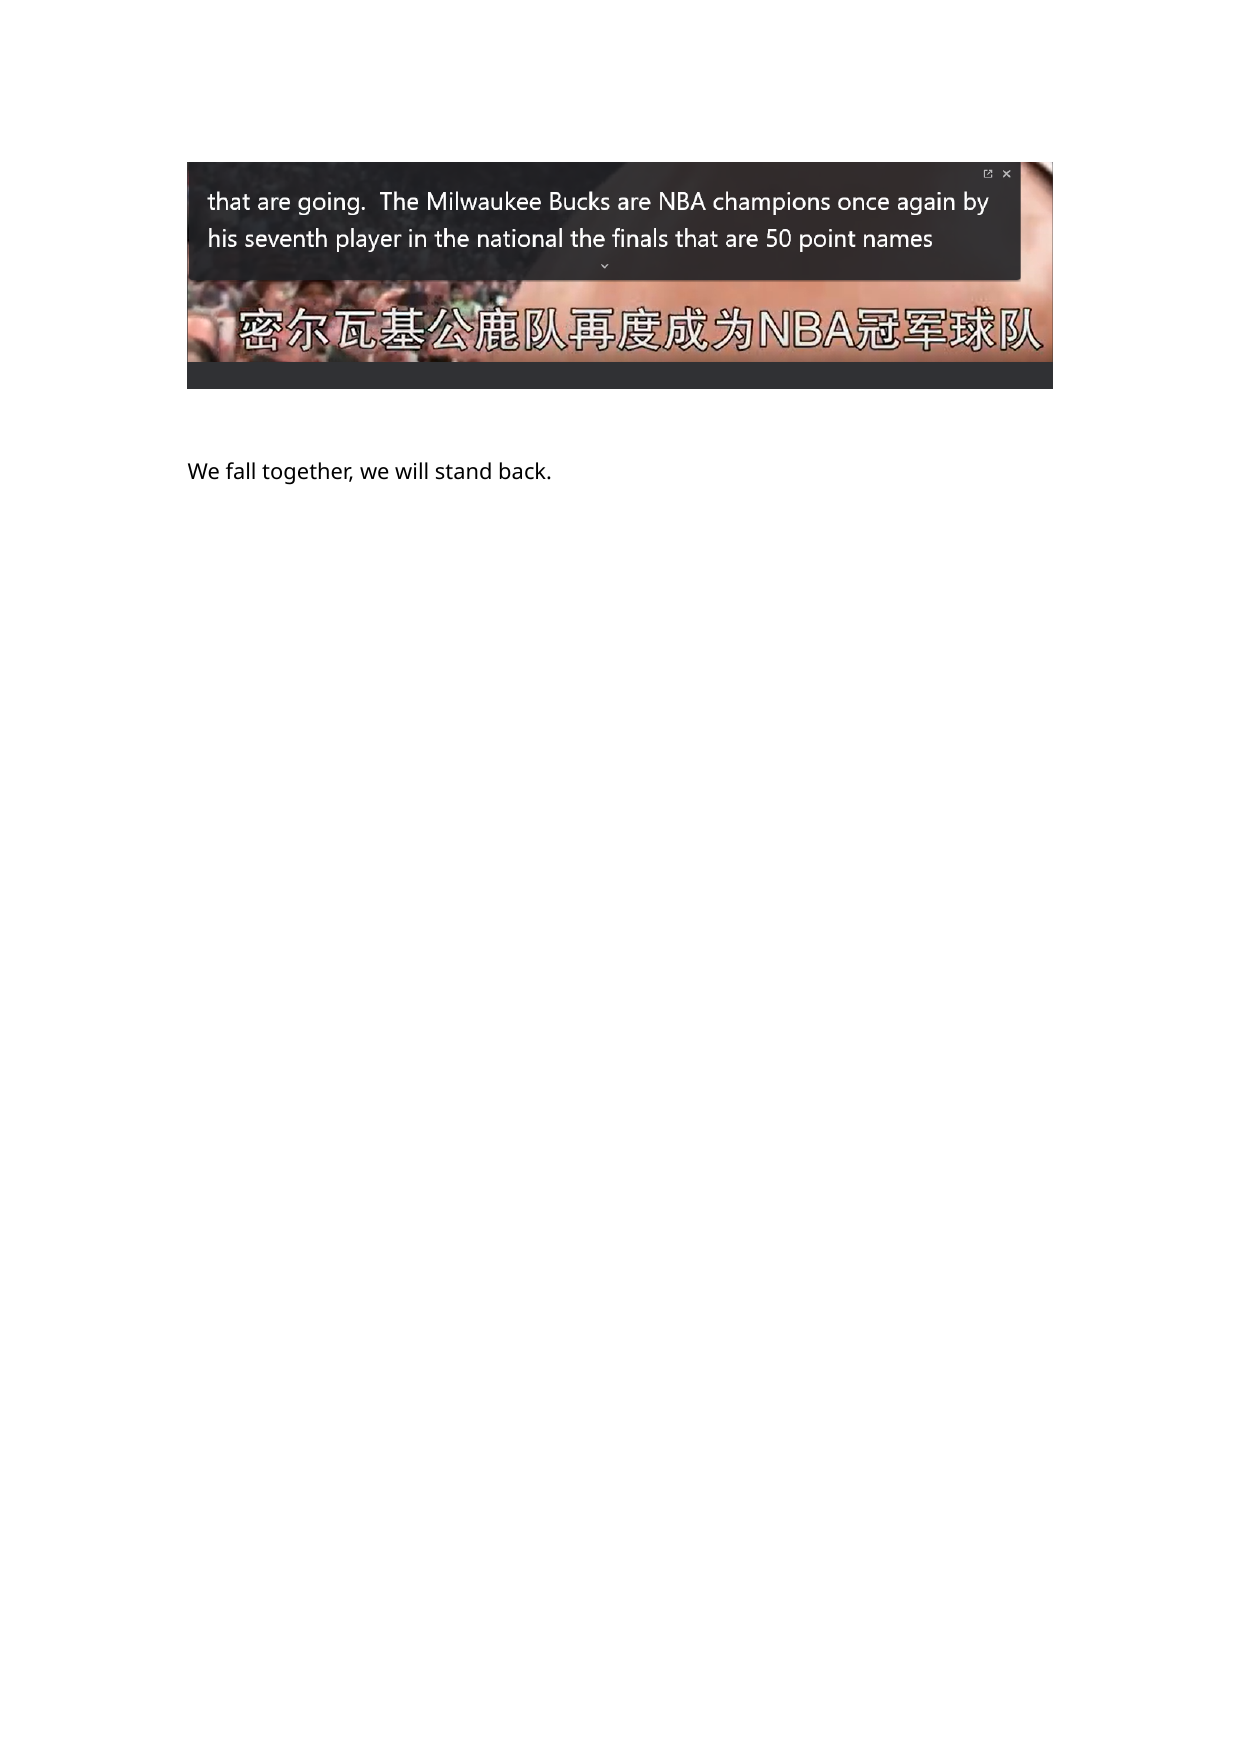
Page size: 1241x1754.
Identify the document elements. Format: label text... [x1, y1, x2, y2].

picture [187, 162, 1053, 362]
text We fall together, we will stand back. [187, 454, 1053, 487]
